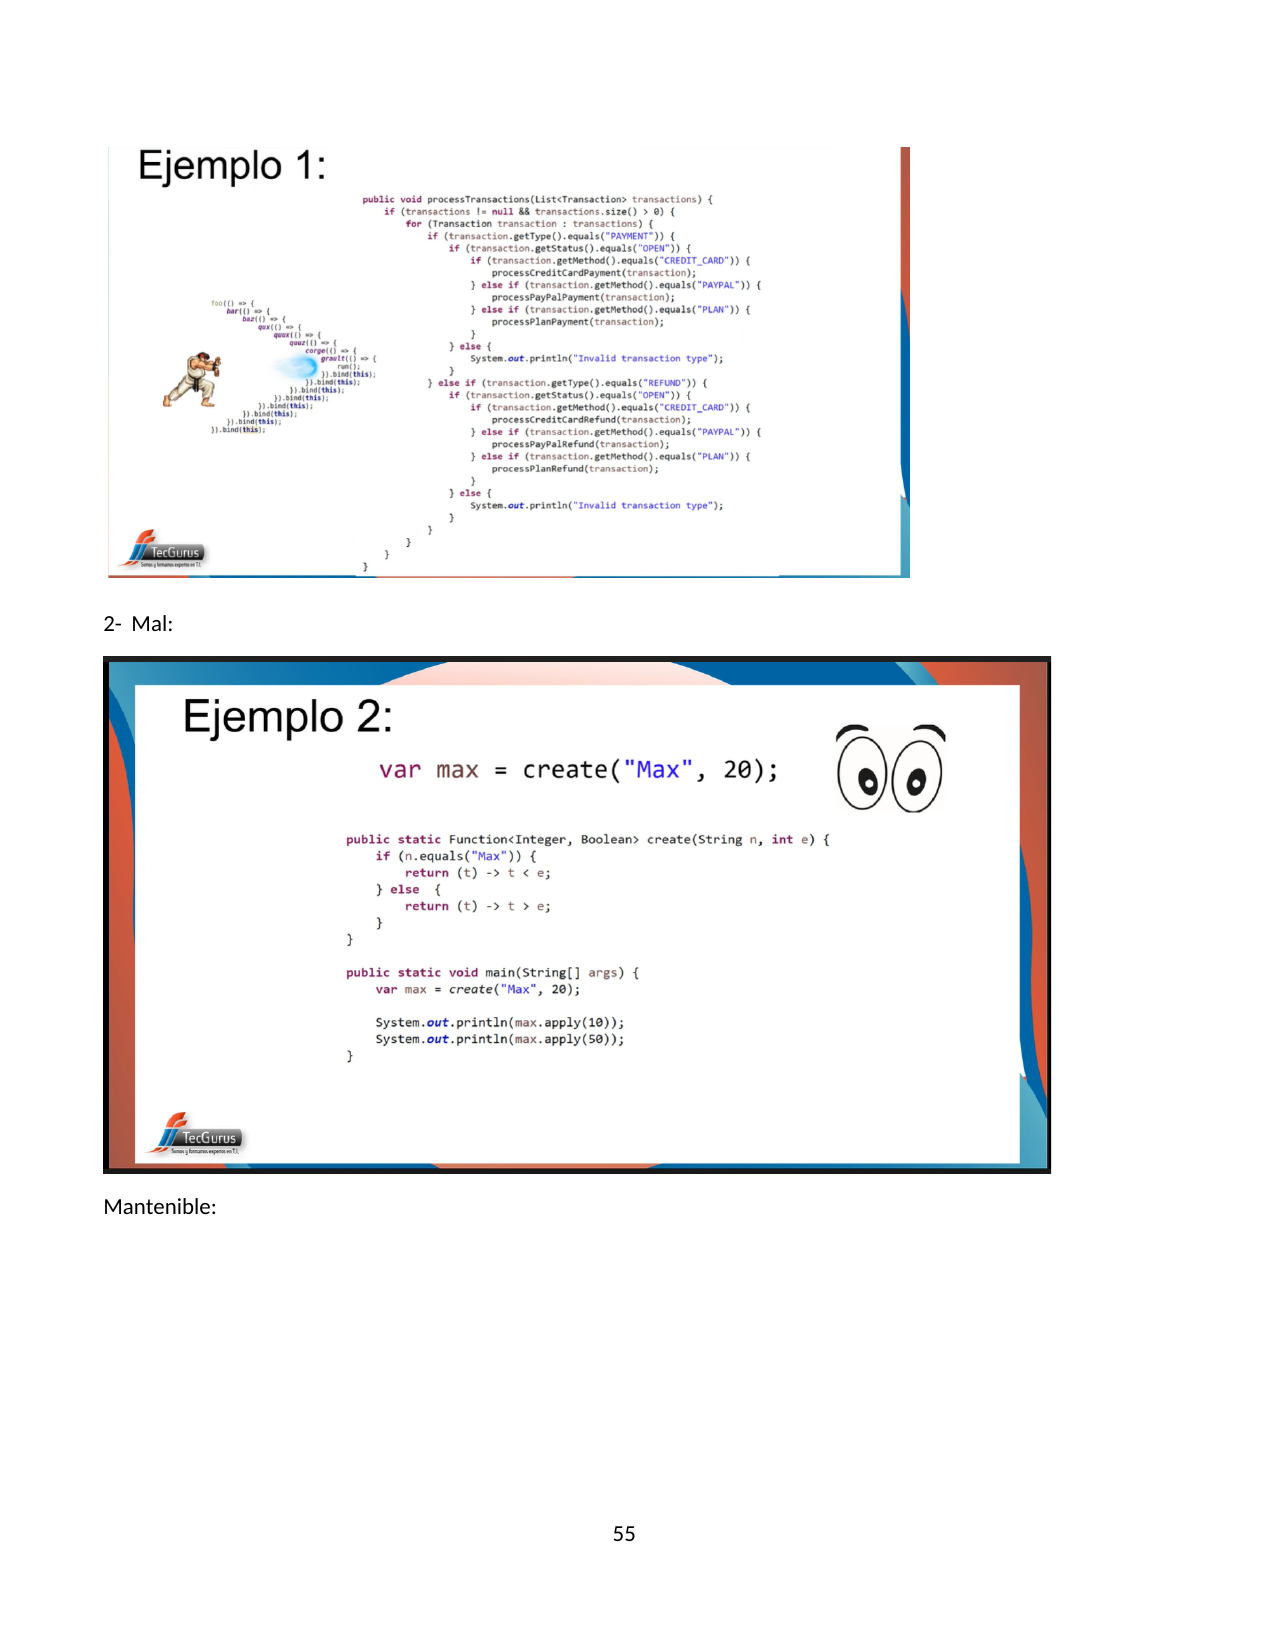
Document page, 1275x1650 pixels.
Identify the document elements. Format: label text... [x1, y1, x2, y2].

picture [103, 656, 1052, 1174]
picture [108, 147, 910, 578]
list Mal: [103, 609, 1098, 638]
text Mantenible: [103, 1192, 1098, 1220]
